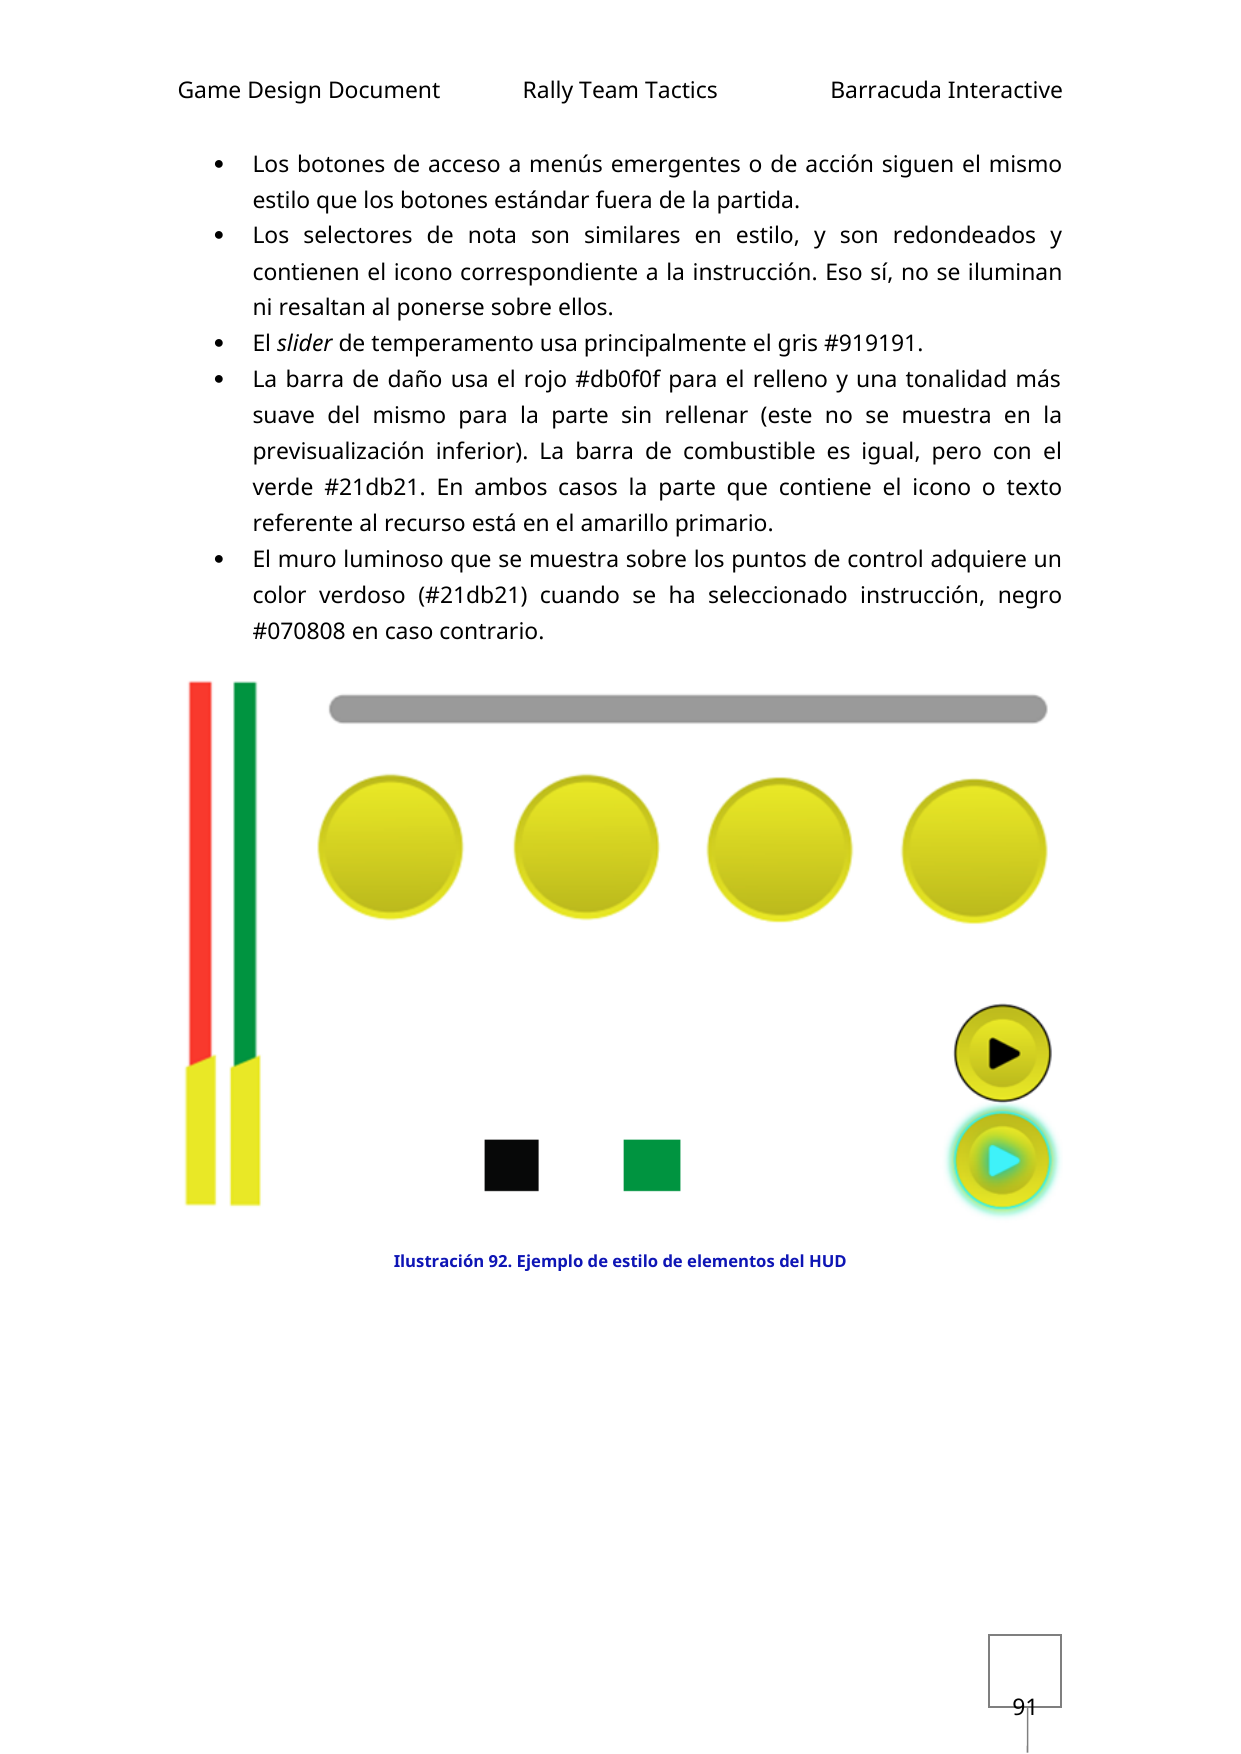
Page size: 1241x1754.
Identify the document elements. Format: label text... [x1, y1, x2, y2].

list El slider de temperamento usa principalmente el gris #919191. [215, 327, 1063, 358]
list El muro luminoso que se muestra sobre los puntos de control adquiere un color verdoso (#21db21) cuando se ha seleccionado instrucción, negro #070808 en caso contrario. [215, 543, 1063, 646]
list Los botones de acceso a menús emergentes o de acción siguen el mismo estilo que los botones estándar fuera de la partida. [215, 148, 1063, 215]
list La barra de daño usa el rojo #db0f0f para el relleno y una tonalidad más suave del mismo para la parte sin rellenar (este no se muestra en la previsualización inferior). La barra de combustible es igual, pero con el verde #21db21. En ambos casos la parte que contiene el icono o texto referente al recurso está en el amarillo primario. [215, 363, 1063, 538]
picture [177, 671, 1063, 1225]
list Los selectores de nota son similares en estilo, y son redondeados y contienen el icono correspondiente a la instrucción. Eso sí, no se iluminan ni resaltan al ponerse sobre ellos. [215, 219, 1063, 323]
